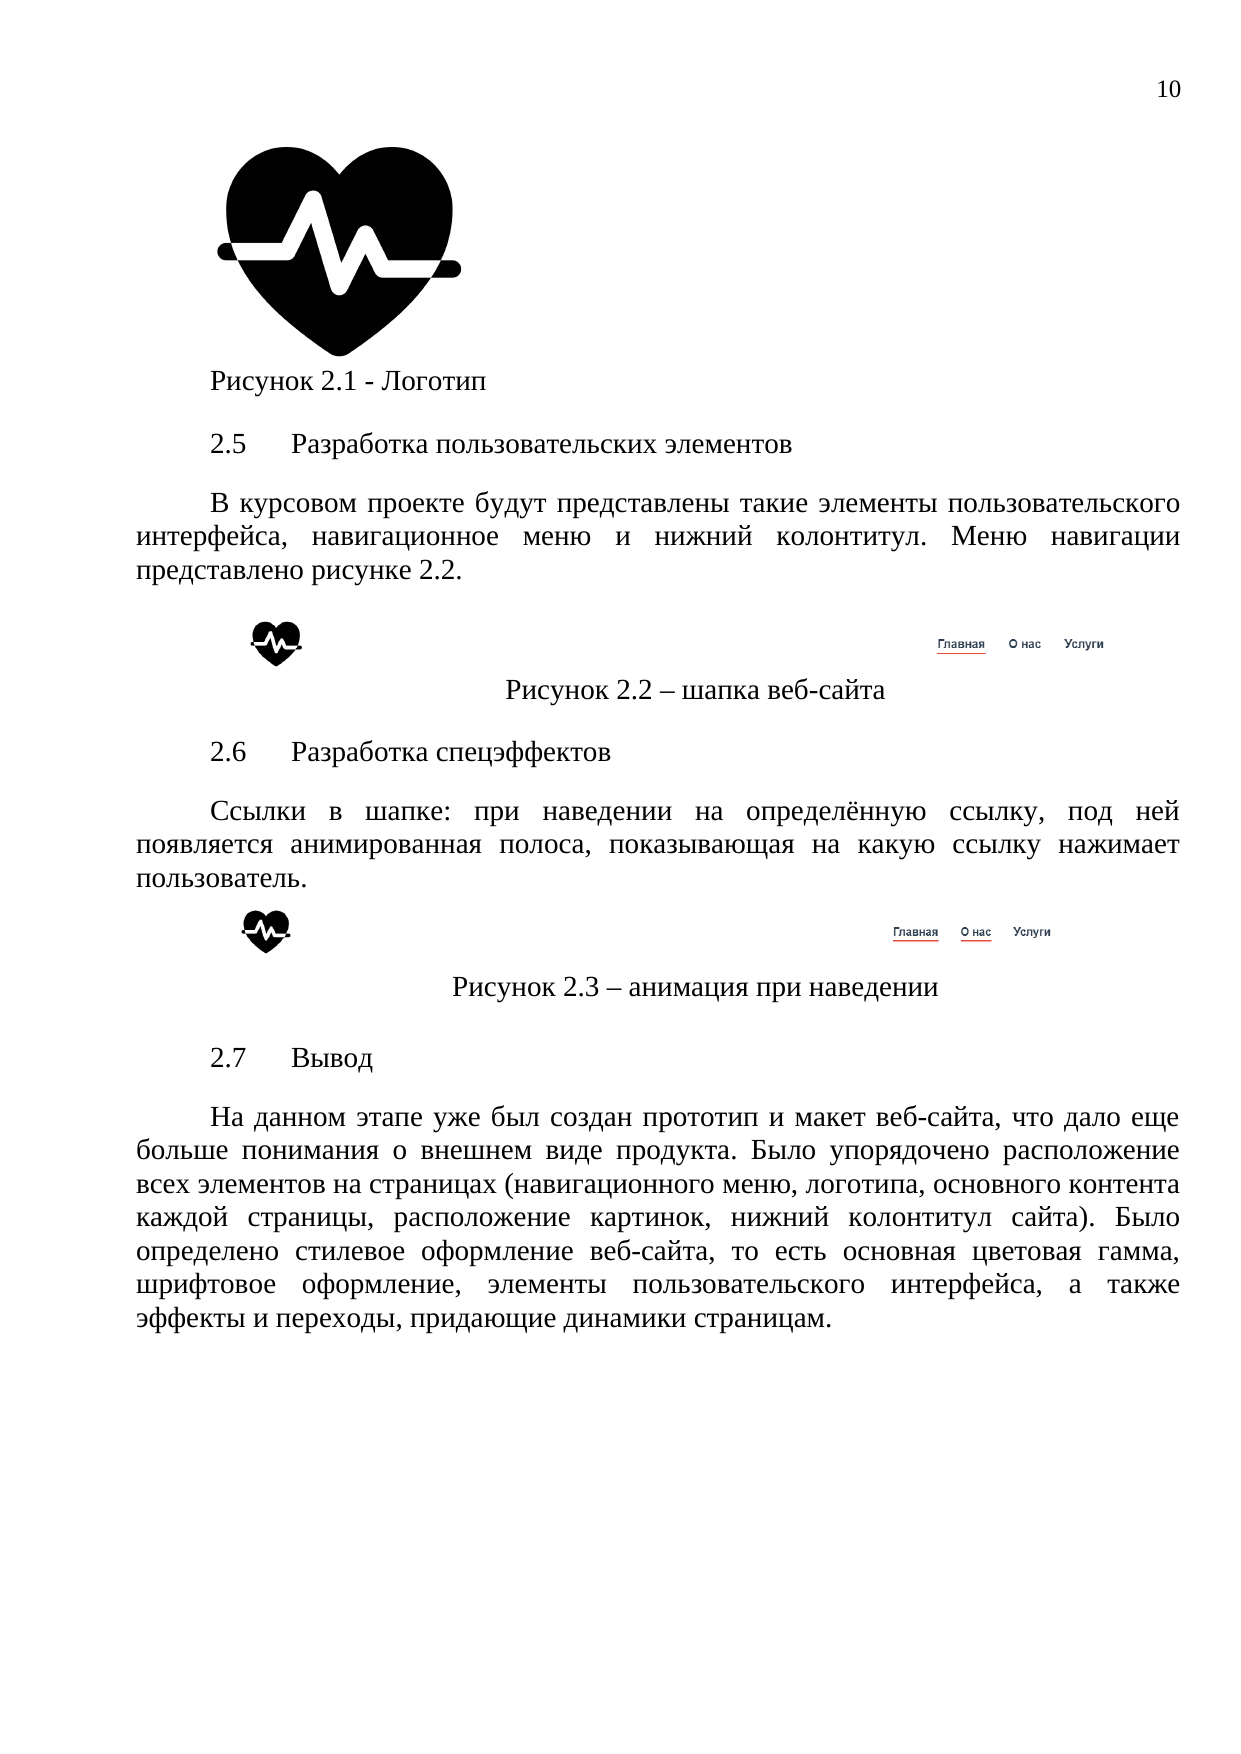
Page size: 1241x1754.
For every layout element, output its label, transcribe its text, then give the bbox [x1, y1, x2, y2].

list Рисунок 2.1 - Логотип [136, 363, 1181, 397]
list Вывод [136, 1040, 1181, 1074]
list Разработка пользовательских элементов [136, 426, 1181, 460]
text На данном этапе уже был создан прототип и макет веб-сайта, что дало еще больше понимания о внешнем виде продукта. Было упорядочено расположение всех элементов на страницах (навигационного меню, логотипа, основного контента каждой страницы, расположение картинок, нижний колонтитул сайта). Было определено стилевое оформление веб-сайта, то есть основная цветовая гамма, шрифтовое оформление, элементы пользовательского интерфейса, а также эффекты и переходы, придающие динамики страницам. [136, 1099, 1181, 1334]
picture [135, 614, 1183, 672]
picture [209, 130, 476, 364]
picture [121, 893, 1167, 970]
list Рисунок 2.2 – шапка веб-сайта [136, 672, 1181, 705]
list В курсовом проекте будут представлены такие элементы пользовательского интерфейса, навигационное меню и нижний колонтитул. Меню навигации представлено рисунке 2.2. [136, 485, 1181, 585]
list Разработка спецэффектов [136, 734, 1181, 768]
list Рисунок 2.3 – анимация при наведении [136, 969, 1181, 1003]
list Ссылки в шапке: при наведении на определённую ссылку, под ней появляется анимированная полоса, показывающая на какую ссылку нажимает пользователь. [136, 793, 1181, 894]
